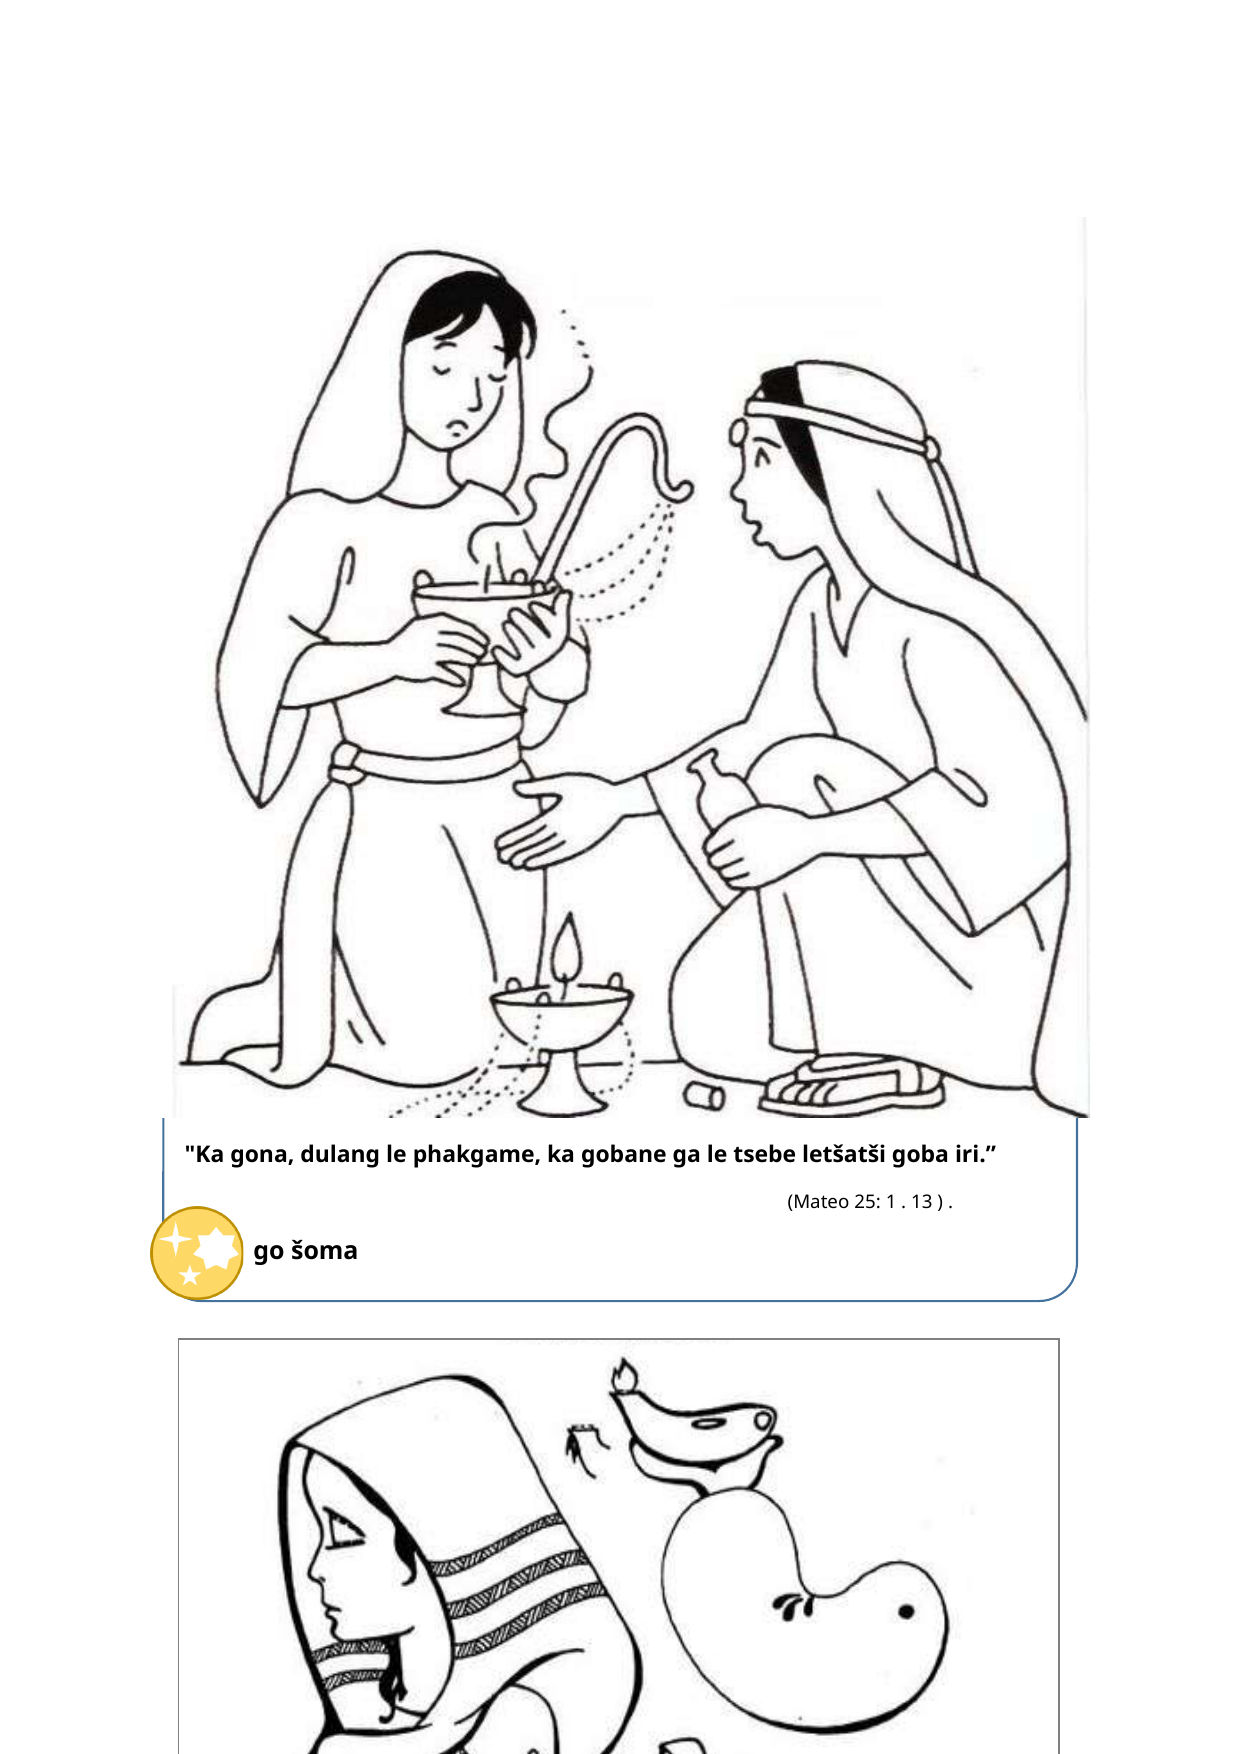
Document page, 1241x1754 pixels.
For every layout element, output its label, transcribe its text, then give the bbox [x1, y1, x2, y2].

picture [179, 1340, 1058, 1754]
text (Mateo 25: 1 . 13 ) . [150, 1188, 1090, 1214]
text go šoma [244, 1233, 1090, 1267]
picture [161, 217, 1091, 1118]
text "Ka gona, dulang le phakgame, ka gobane ga le tsebe letšatši goba iri.” [150, 1138, 1090, 1169]
picture [150, 1206, 244, 1300]
